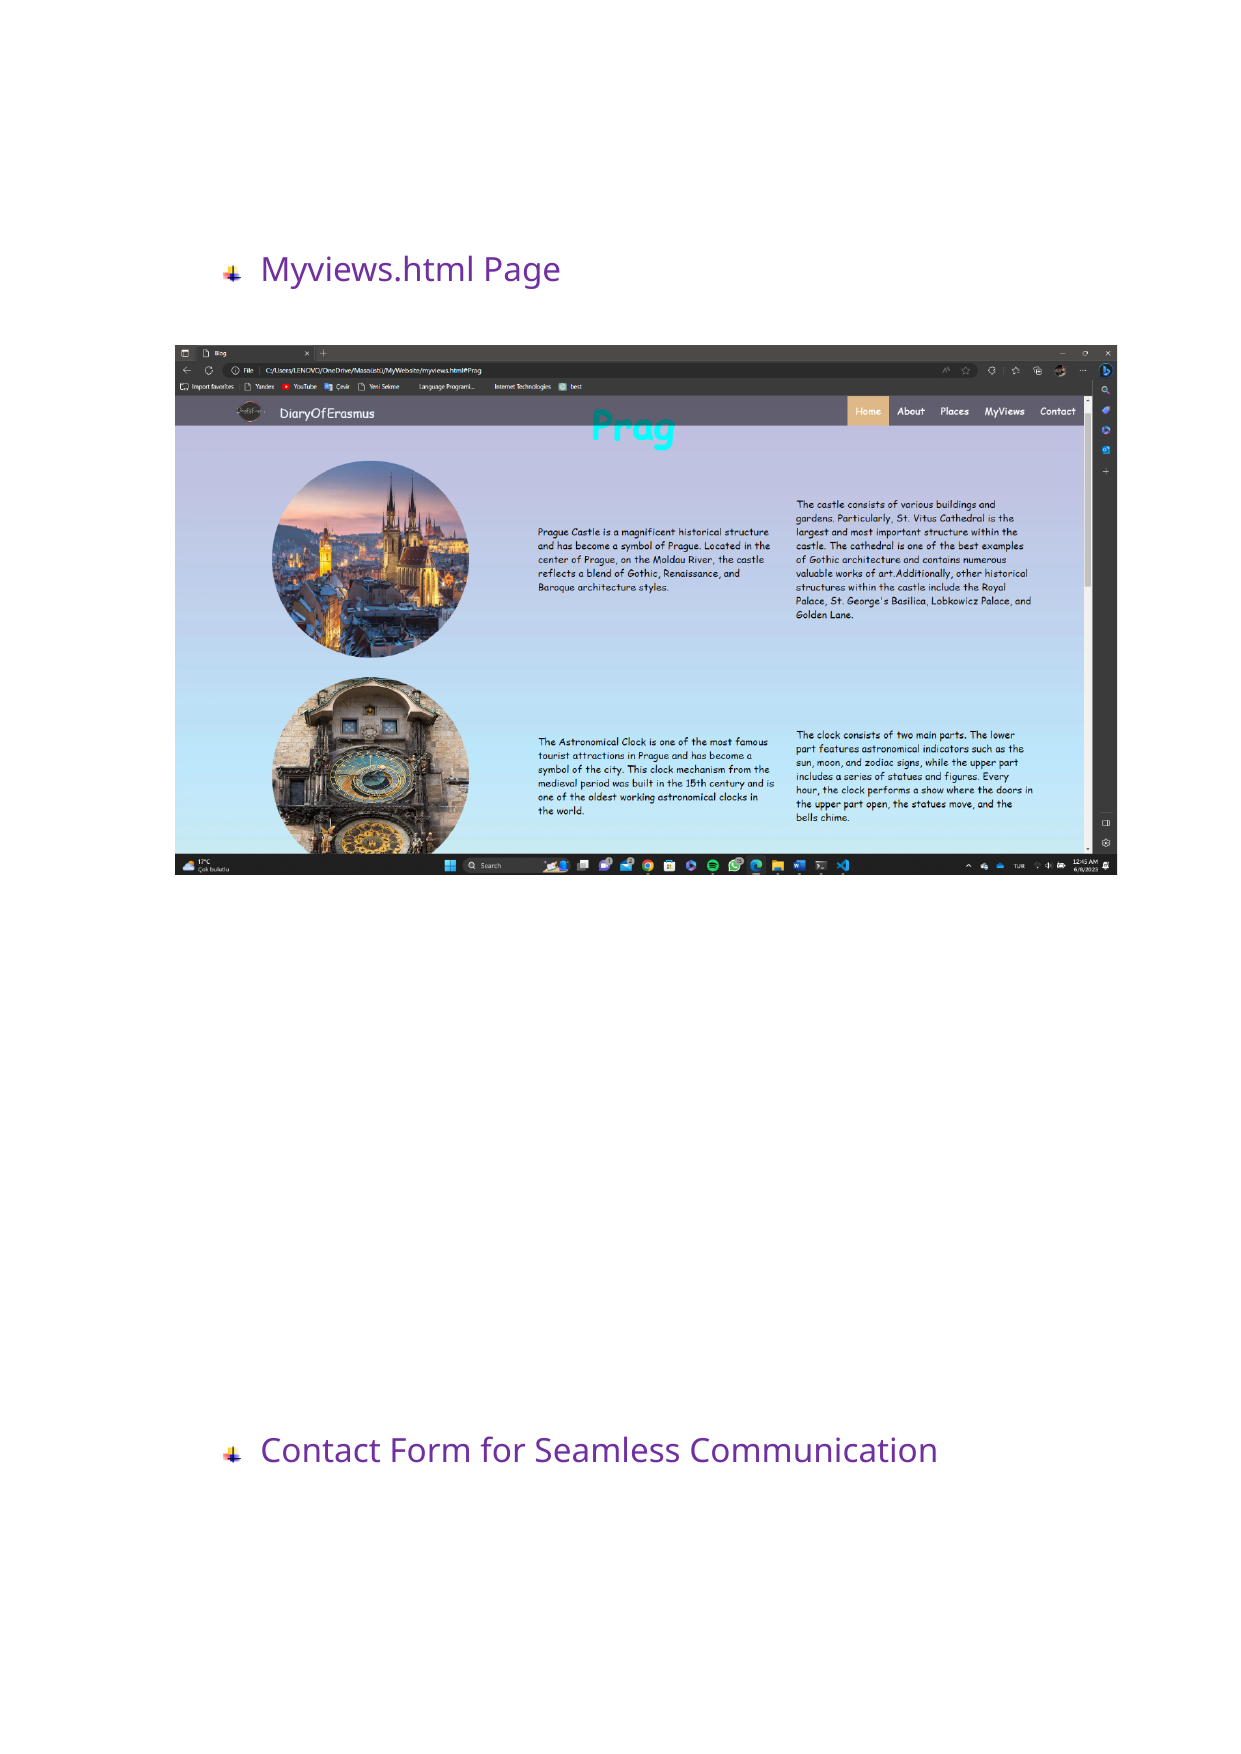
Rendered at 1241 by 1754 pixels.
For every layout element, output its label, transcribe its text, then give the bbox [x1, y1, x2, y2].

list Myviews.html Page [223, 246, 1093, 291]
picture [223, 1445, 241, 1463]
picture [173, 345, 1117, 873]
list Contact Form for Seamless Communication [223, 1427, 1093, 1472]
picture [223, 264, 241, 282]
